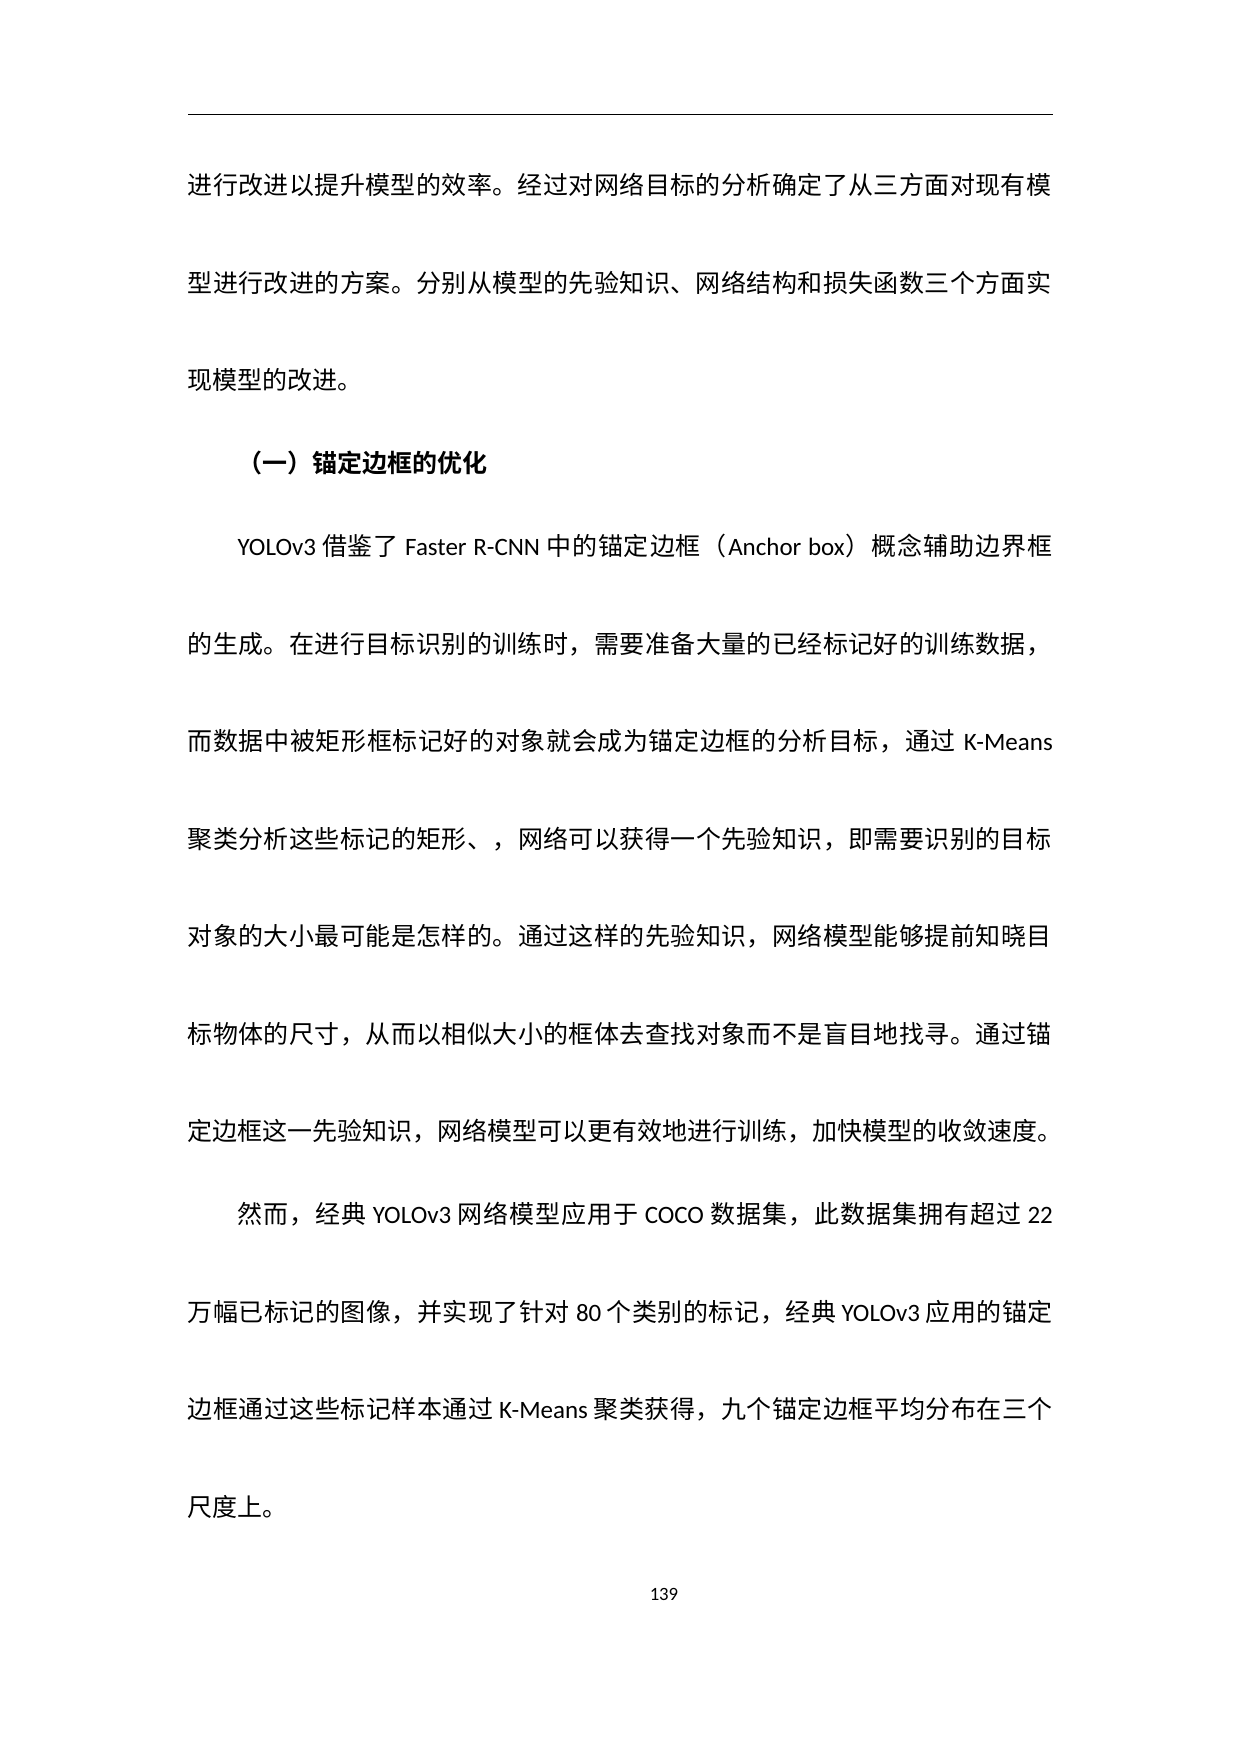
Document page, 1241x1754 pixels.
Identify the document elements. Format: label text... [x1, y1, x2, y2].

text YOLOv3借鉴了Faster R-CNN中的锚定边框（Anchor box）概念辅助边界框的生成。在进行目标识别的训练时，需要准备大量的已经标记好的训练数据，而数据中被矩形框标记好的对象就会成为锚定边框的分析目标，通过K-Means聚类分析这些标记的矩形、，网络可以获得一个先验知识，即需要识别的目标对象的大小最可能是怎样的。通过这样的先验知识，网络模型能够提前知晓目标物体的尺寸，从而以相似大小的框体去查找对象而不是盲目地找寻。通过锚定边框这一先验知识，网络模型可以更有效地进行训练，加快模型的收敛速度。 [187, 512, 1053, 1162]
text （一）锚定边框的优化 [187, 429, 1053, 494]
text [187, 151, 1053, 411]
text 然而，经典YOLOv3网络模型应用于COCO数据集，此数据集拥有超过22万幅已标记的图像，并实现了针对80个类别的标记，经典YOLOv3应用的锚定边框通过这些标记样本通过K-Means聚类获得，九个锚定边框平均分布在三个尺度上。 [187, 1181, 1053, 1538]
